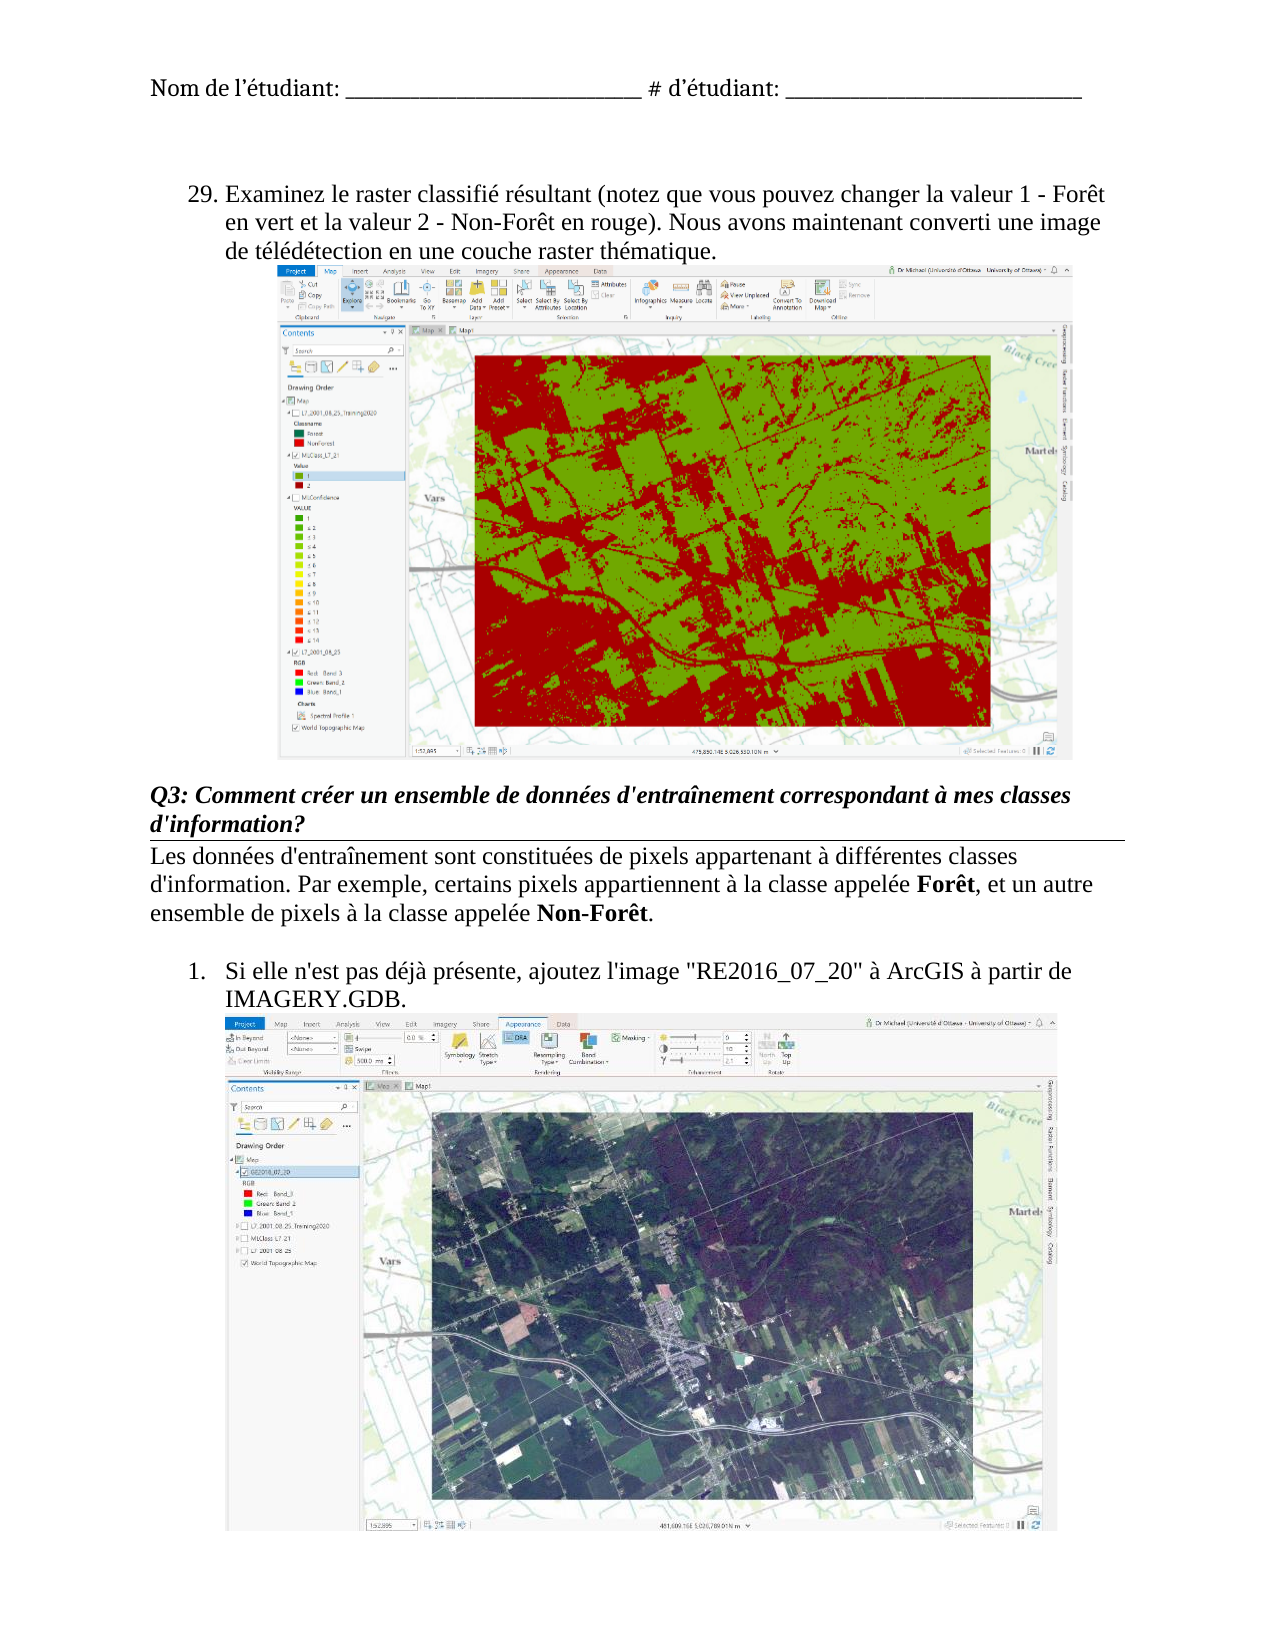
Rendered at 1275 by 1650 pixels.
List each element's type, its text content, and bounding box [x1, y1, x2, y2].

list Examinez le raster classifié résultant (notez que vous pouvez changer la valeur 1 - Forêt en vert et la valeur 2 - Non-Forêt en rouge). Nous avons maintenant converti une image de télédétection en une couche raster thématique. [187, 179, 1125, 265]
text Q3: Comment créer un ensemble de données d'entraînement correspondant à mes classes d'information? [150, 780, 1125, 840]
picture [225, 1013, 1058, 1531]
list Si elle n'est pas déjà présente, ajoutez l'image "RE2016_07_20" à ArcGIS à partir de IMAGERY.GDB. [187, 956, 1125, 1013]
list Les données d'entraînement sont constituées de pixels appartenant à différentes classes d'information. Par exemple, certains pixels appartiennent à la classe appelée Forêt, et un autre ensemble de pixels à la classe appelée Non-Forêt. [150, 841, 1125, 927]
picture [277, 265, 1073, 760]
